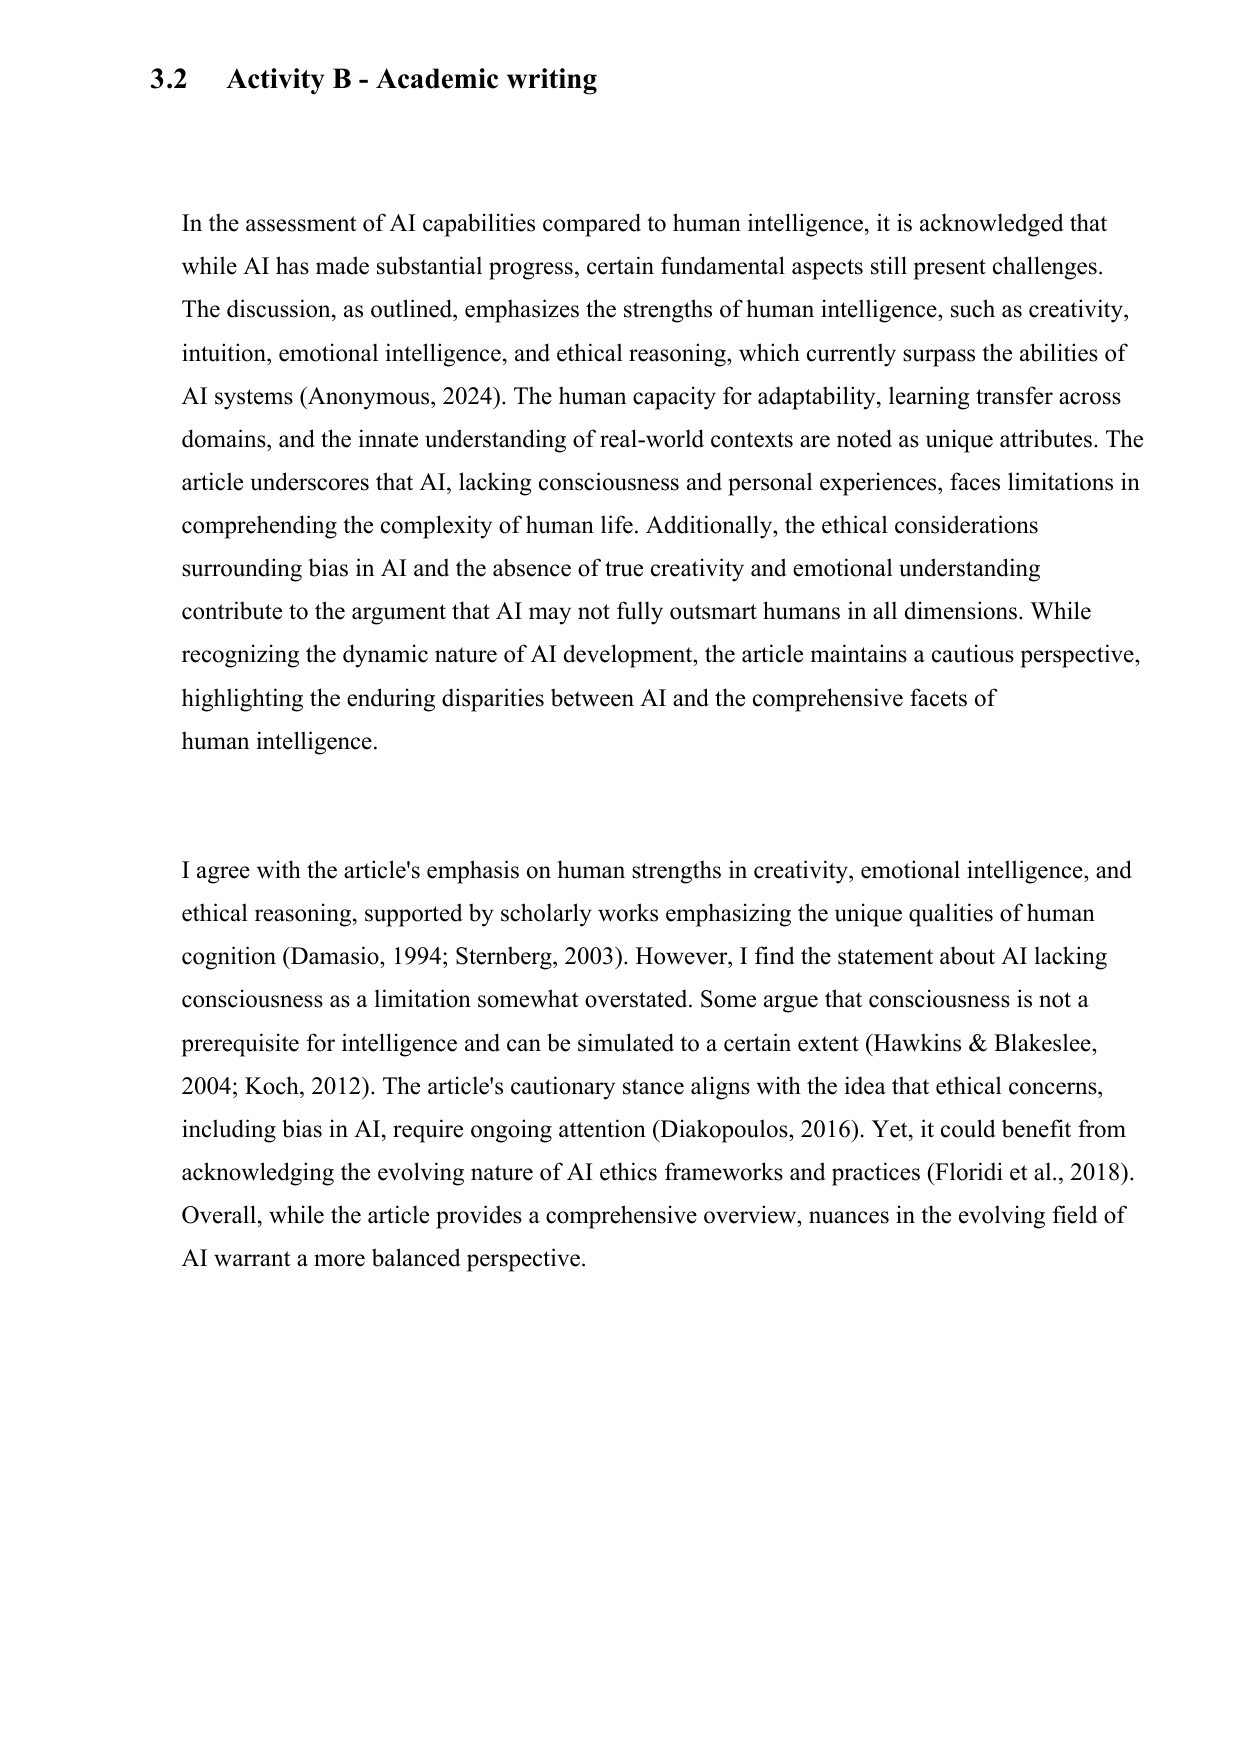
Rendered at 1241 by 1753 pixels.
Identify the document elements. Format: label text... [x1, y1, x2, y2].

text In the assessment of AI capabilities compared to human intelligence, it is acknowledged that while AI has made substantial progress, certain fundamental aspects still present challenges. The discussion, as outlined, emphasizes the strengths of human intelligence, such as creativity, intuition, emotional intelligence, and ethical reasoning, which currently surpass the abilities of AI systems (Anonymous, 2024). The human capacity for adaptability, learning transfer across domains, and the innate understanding of real-world contexts are noted as unique attributes. The article underscores that AI, lacking consciousness and personal experiences, faces limitations in comprehending the complexity of human life. Additionally, the ethical considerations surrounding bias in AI and the absence of true creativity and emotional understanding contribute to the argument that AI may not fully outsmart humans in all dimensions. While recognizing the dynamic nature of AI development, the article maintains a cautious perspective, highlighting the enduring disparities between AI and the comprehensive facets of human intelligence. [181, 208, 1147, 754]
text I agree with the article's emphasis on human strengths in creativity, emotional intelligence, and ethical reasoning, supported by scholarly works emphasizing the unique qualities of human cognition (Damasio, 1994; Sternberg, 2003). However, I find the statement about AI lacking consciousness as a limitation somewhat overstated. Some argue that consciousness is not a prerequisite for intelligence and can be simulated to a certain extent (Hawkins & Blakeslee, 2004; Koch, 2012). The article's cautionary stance aligns with the idea that ethical concerns, including bias in AI, require ongoing attention (Diakopoulos, 2016). Yet, it could benefit from acknowledging the evolving nature of AI ethics frameworks and practices (Floridi et al., 2018). Overall, while the article provides a comprehensive overview, nuances in the evolving field of AI warrant a more balanced perspective. [181, 855, 1147, 1272]
text 3 [150, 63, 190, 95]
text .2 Activity B - Academic writing [190, 63, 622, 95]
